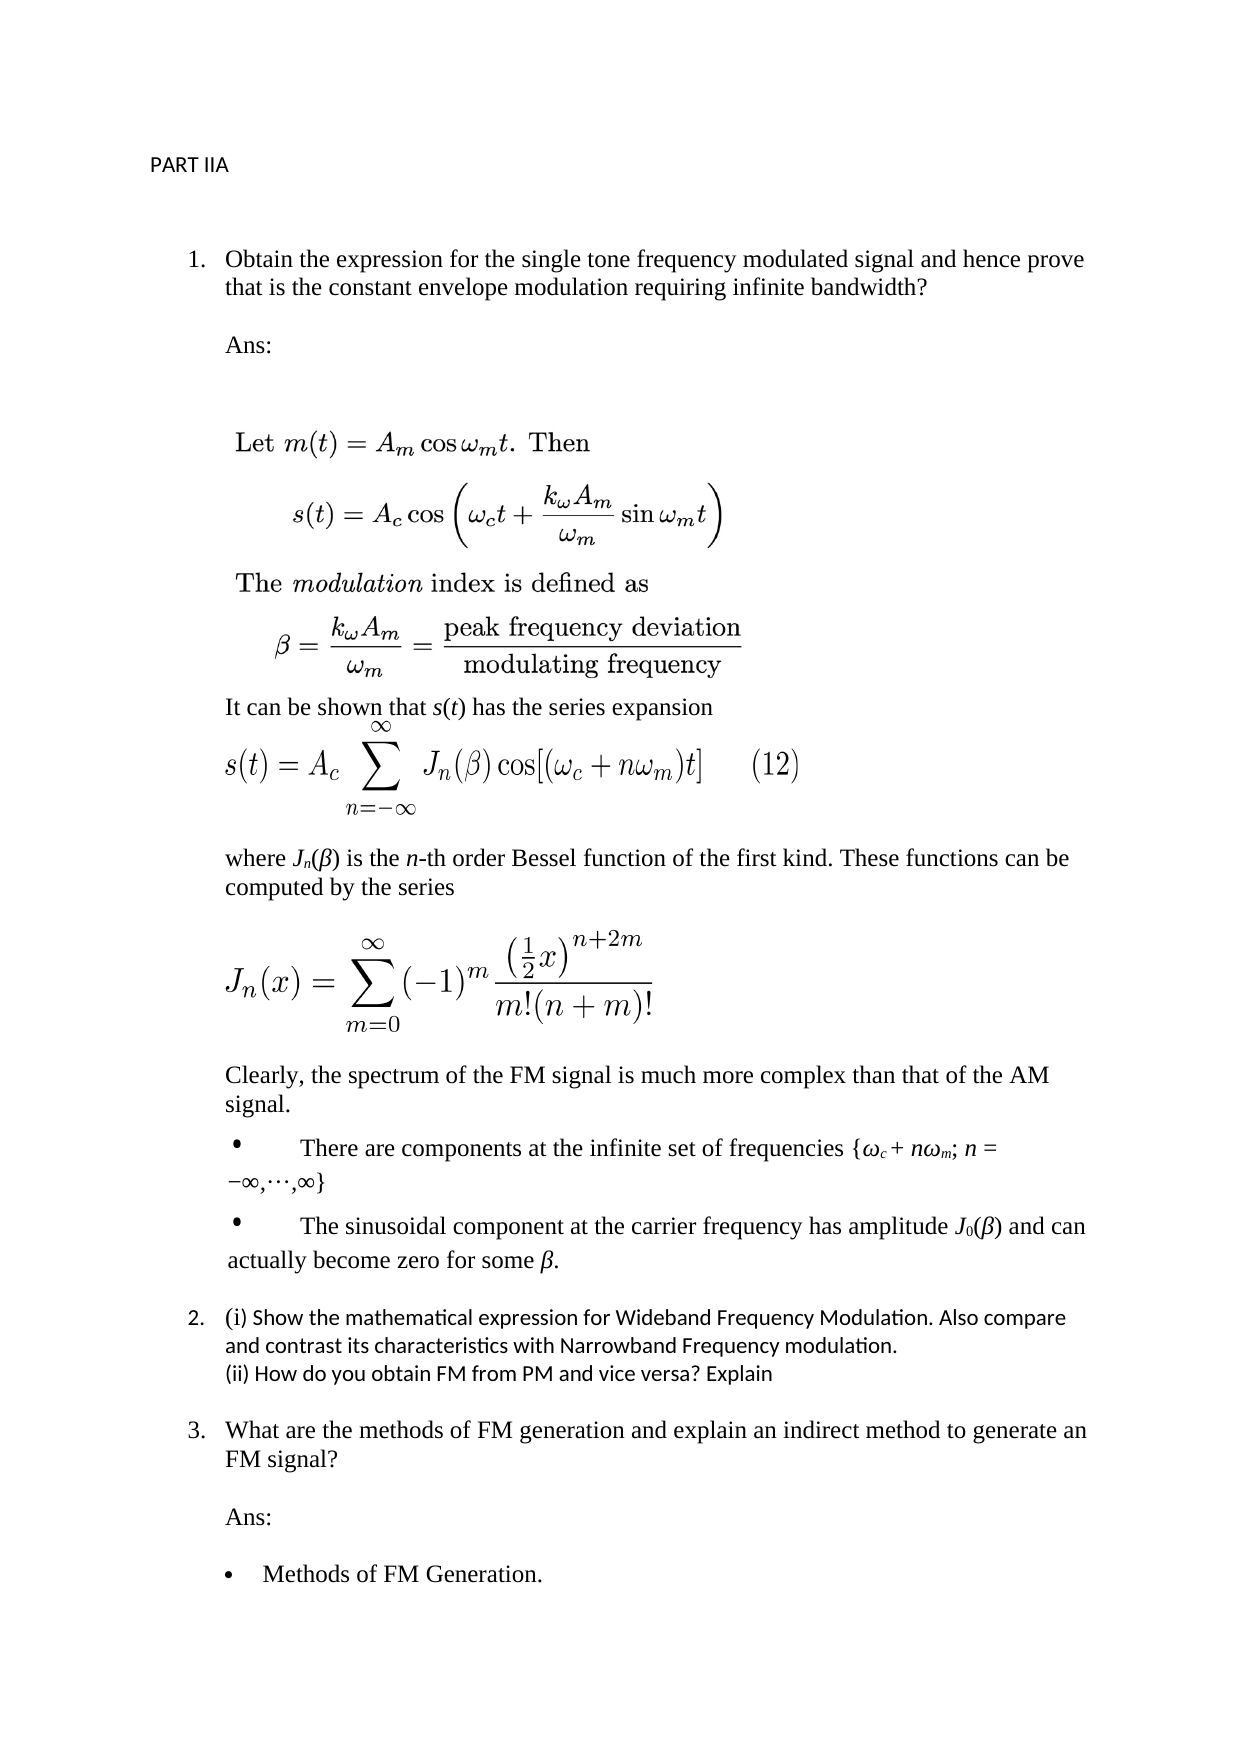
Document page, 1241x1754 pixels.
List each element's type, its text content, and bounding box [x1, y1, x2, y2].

list (ii) How do you obtain FM from PM and vice versa? Explain [225, 1359, 1090, 1387]
text PART IIA [150, 150, 1090, 178]
list What are the methods of FM generation and explain an indirect method to generate an FM signal? [187, 1415, 1090, 1473]
list where Jn(β) is the n-th order Bessel function of the first kind. These functions can be computed by the series [225, 843, 1090, 901]
picture [225, 416, 757, 692]
list There are components at the infinite set of frequencies {ωc + nωm; n = −∞,···,∞} [227, 1118, 1090, 1196]
list The sinusoidal component at the carrier frequency has amplitude J0(β) and can actually become zero for some β. [227, 1196, 1090, 1273]
list It can be shown that s(t) has the series expansion [225, 692, 1090, 721]
list Ans: [225, 1502, 1090, 1530]
list Methods of FM Generation. [225, 1559, 1090, 1588]
picture [225, 929, 653, 1032]
list Obtain the expression for the single tone frequency modulated signal and hence prove that is the constant envelope modulation requiring infinite bandwidth? [187, 244, 1090, 301]
list Ans: [225, 330, 1090, 359]
list (i) Show the mathematical expression for Wideband Frequency Modulation. Also compare and contrast its characteristics with Narrowband Frequency modulation. [187, 1302, 1090, 1359]
picture [225, 720, 798, 815]
list Clearly, the spectrum of the FM signal is much more complex than that of the AM signal. [225, 1060, 1090, 1118]
